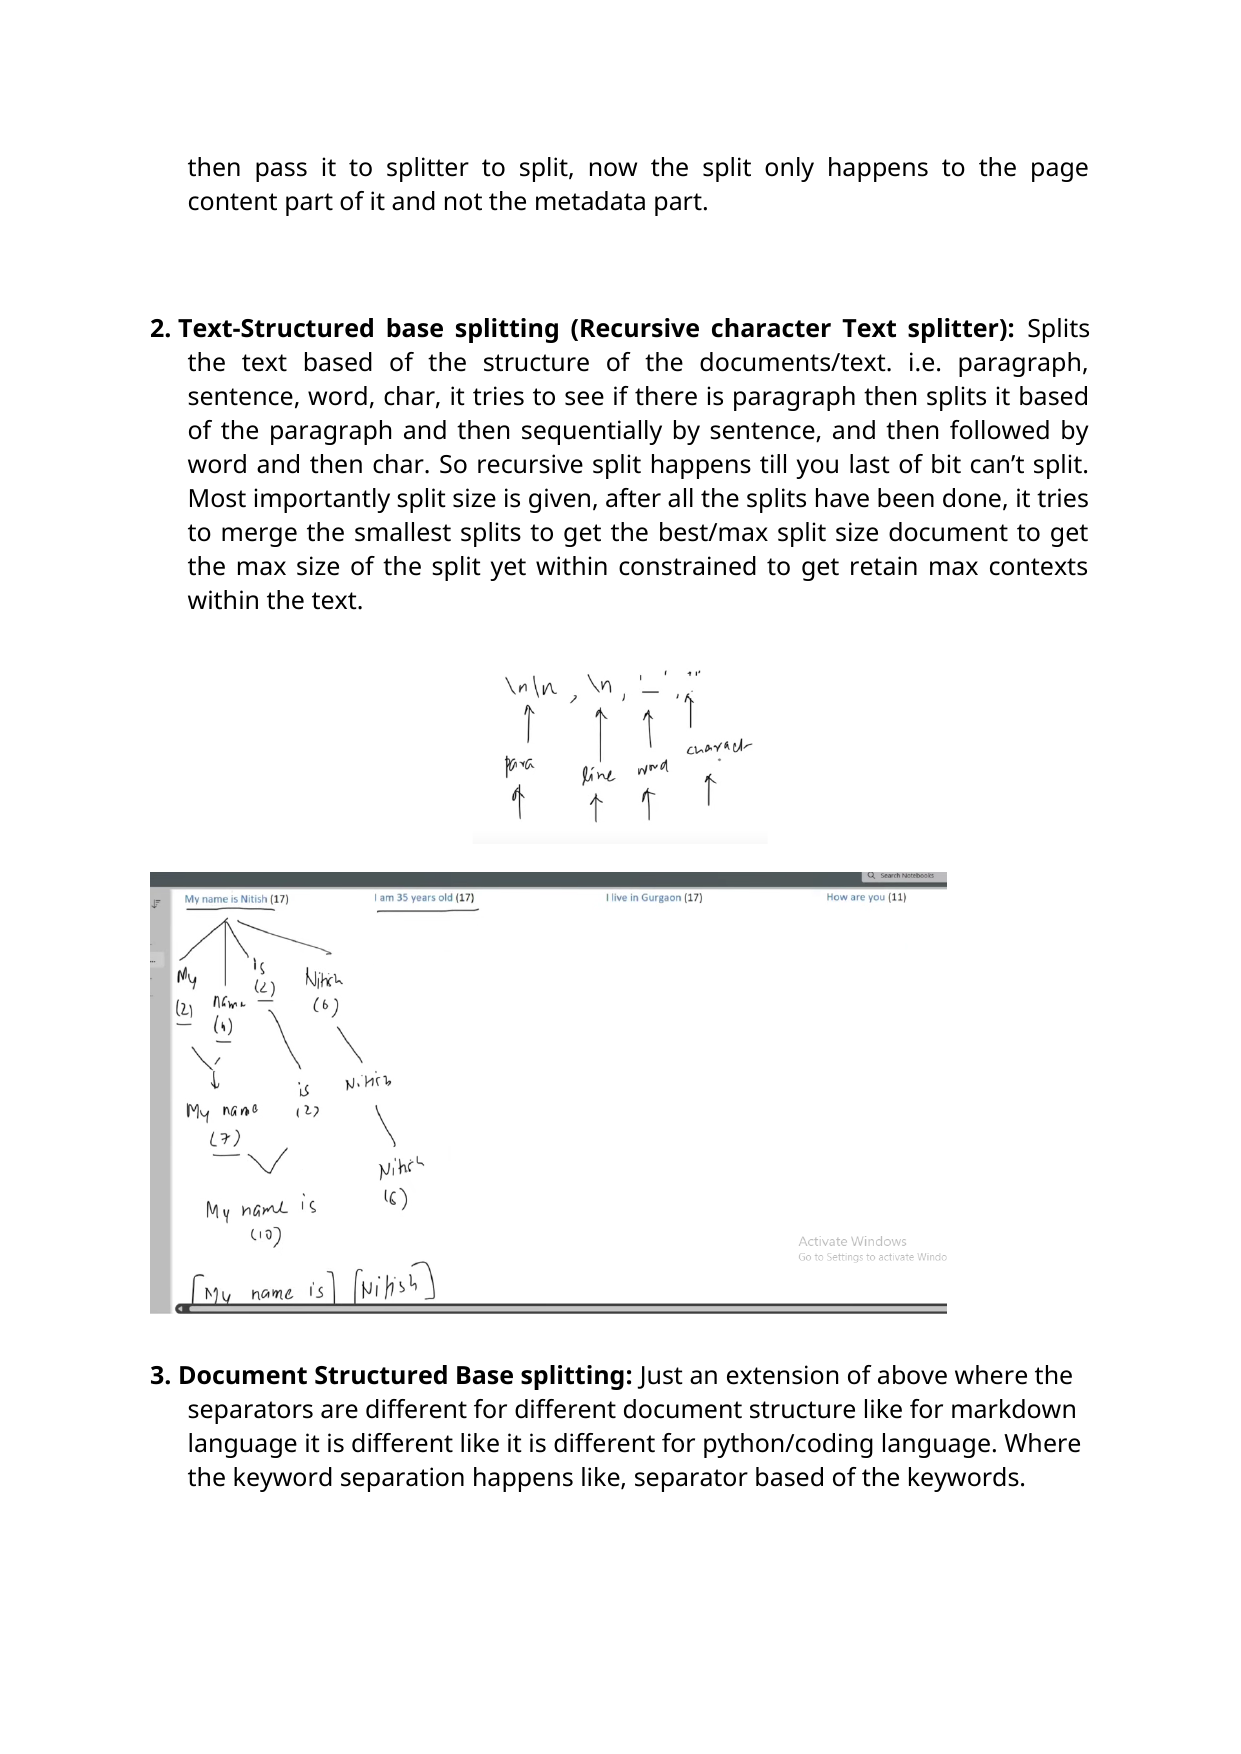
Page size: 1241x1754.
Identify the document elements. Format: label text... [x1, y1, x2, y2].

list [150, 150, 1090, 320]
list Text-Structured base splitting (Recursive character Text splitter): Splits the text based of the structure of the documents/text. i.e. paragraph, sentence, word, char, it tries to see if there is paragraph then splits it based of the paragraph and then sequentially by sentence, and then followed by word and then char. So recursive split happens till you last of bit can’t split. Most importantly split size is given, after all the splits have been done, it tries to merge the smallest splits to get the best/max split size document to get the max size of the split yet within constrained to get retain max contexts within the text. [150, 413, 1090, 719]
picture [150, 974, 947, 1416]
picture [472, 748, 768, 946]
list Document Structured Base splitting: Just an extension of above where the separators are different for different document structure like for markdown language it is different like it is different for python/coding language. Where the keyword separation happens like, separator based of the keywords. [150, 1460, 1090, 1596]
